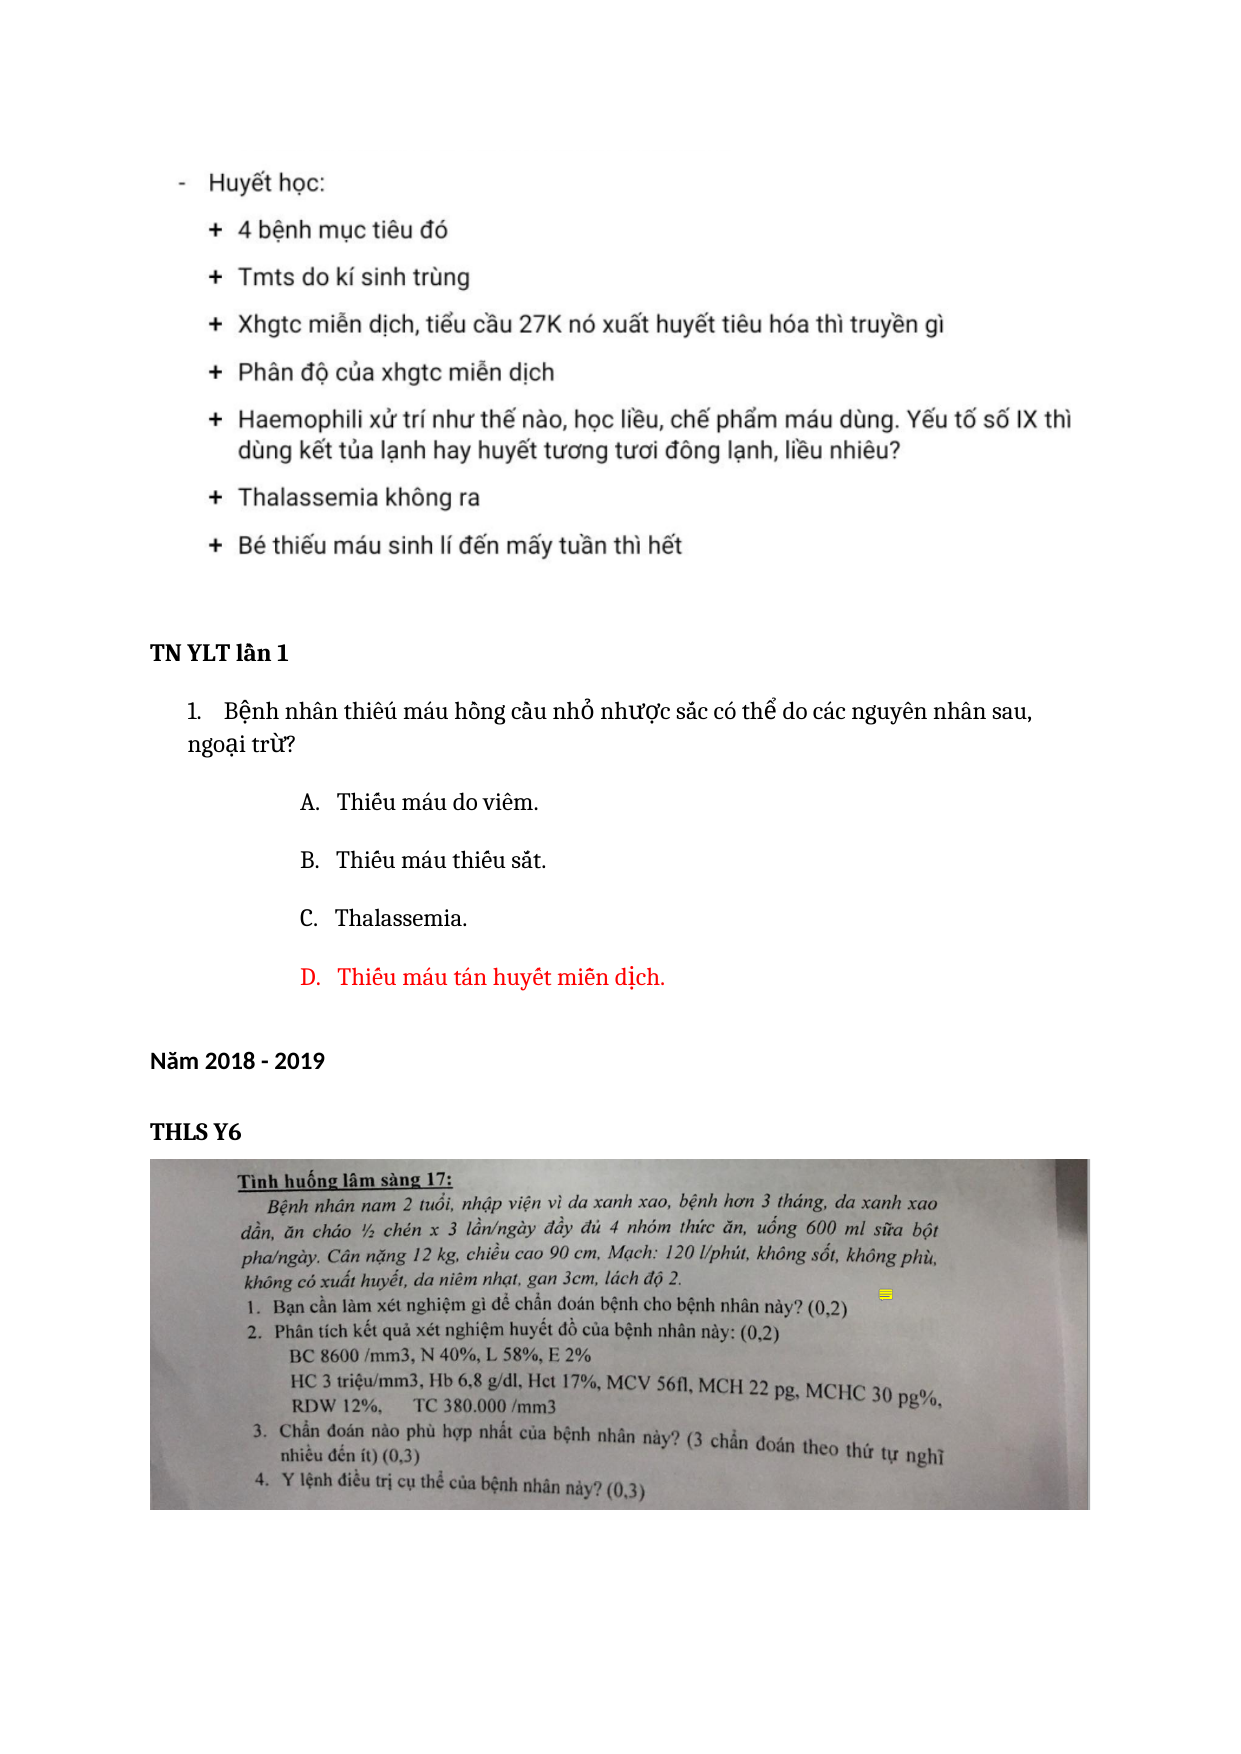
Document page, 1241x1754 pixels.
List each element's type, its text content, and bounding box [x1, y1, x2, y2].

text D. Thiếu máu tán huyết miễn dịch. [300, 962, 1090, 991]
text A. Thiếu máu do viêm. [300, 788, 1090, 817]
text 1. Bệnh nhân thiêú máu hồng cầu nhỏ nhược sắc có thể do các nguyên nhân sau, ngoại trừ? [187, 697, 1090, 759]
subtitle TN YLT lần 1 [150, 639, 1090, 668]
picture [150, 1159, 1091, 1510]
subtitle Năm 2018 - 2019 [150, 1045, 1090, 1076]
text C. Thalassemia. [300, 904, 1090, 933]
text B. Thiếu máu thiếu sắt. [300, 846, 1090, 875]
subtitle THLS Y6 [150, 1118, 1090, 1147]
picture [150, 150, 1091, 598]
